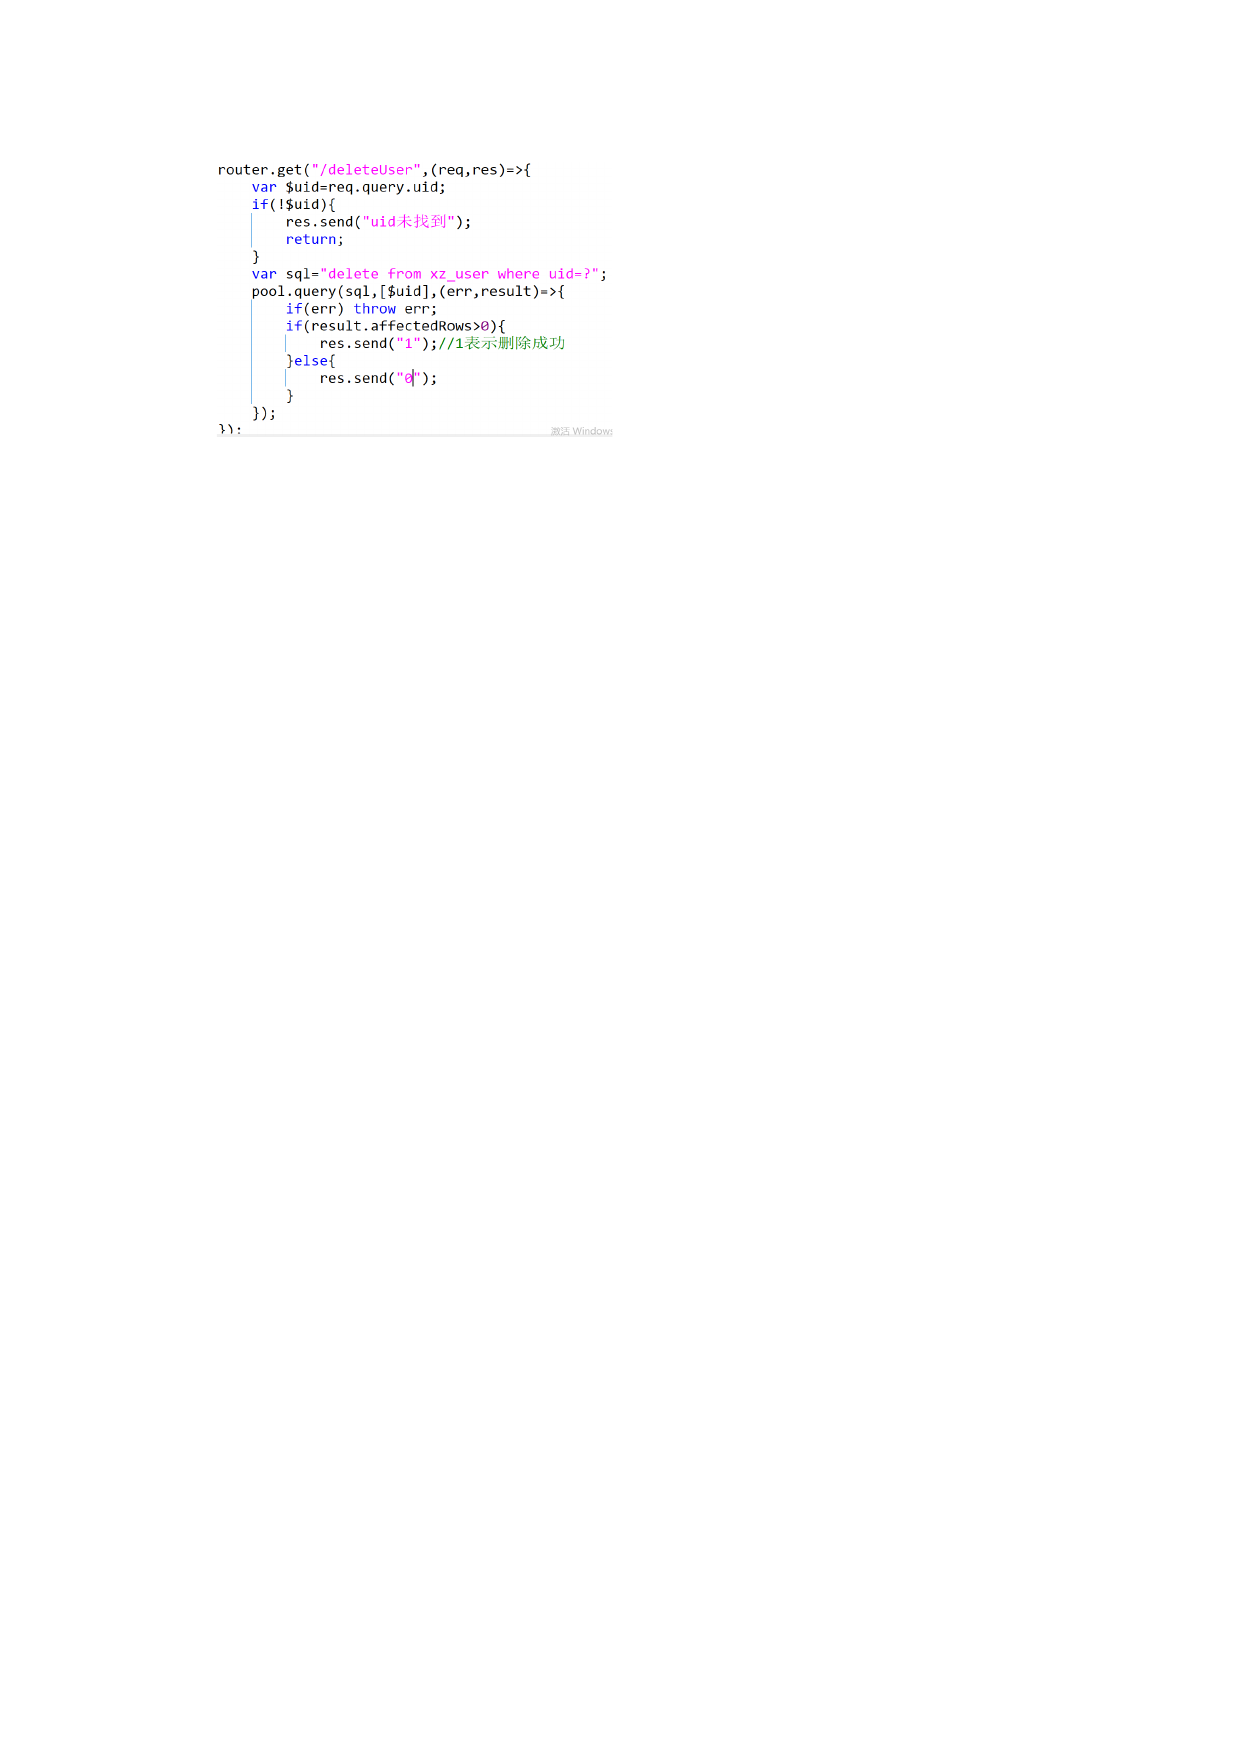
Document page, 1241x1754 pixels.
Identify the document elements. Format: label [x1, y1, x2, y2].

picture [216, 162, 613, 437]
